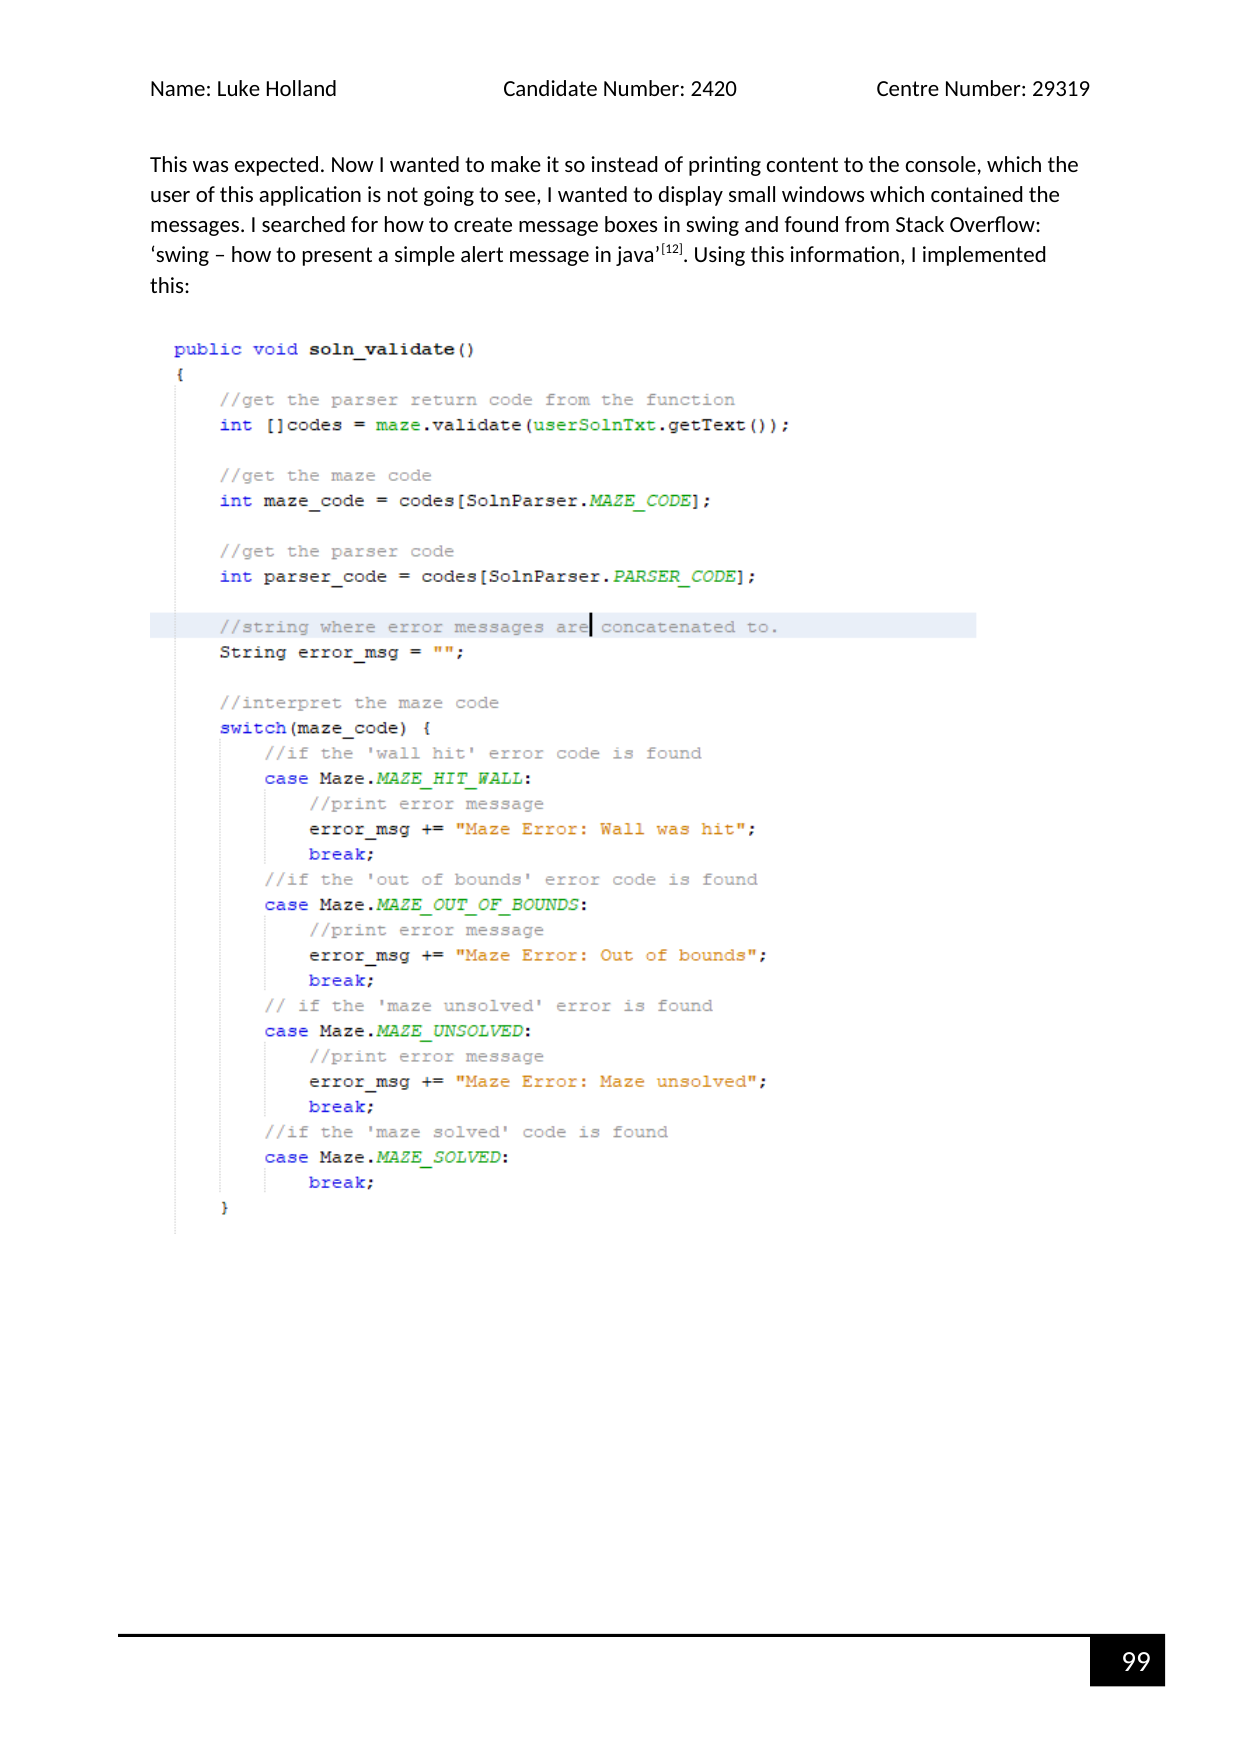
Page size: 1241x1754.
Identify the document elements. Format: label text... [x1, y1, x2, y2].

text This was expected. Now I wanted to make it so instead of printing content to the console, which the user of this application is not going to see, I wanted to display small windows which contained the messages. I searched for how to create message boxes in swing and found from Stack Overflow: ‘swing – how to present a simple alert message in java’[12]. Using this information, I implemented this: [150, 150, 1090, 299]
picture [150, 317, 977, 1234]
